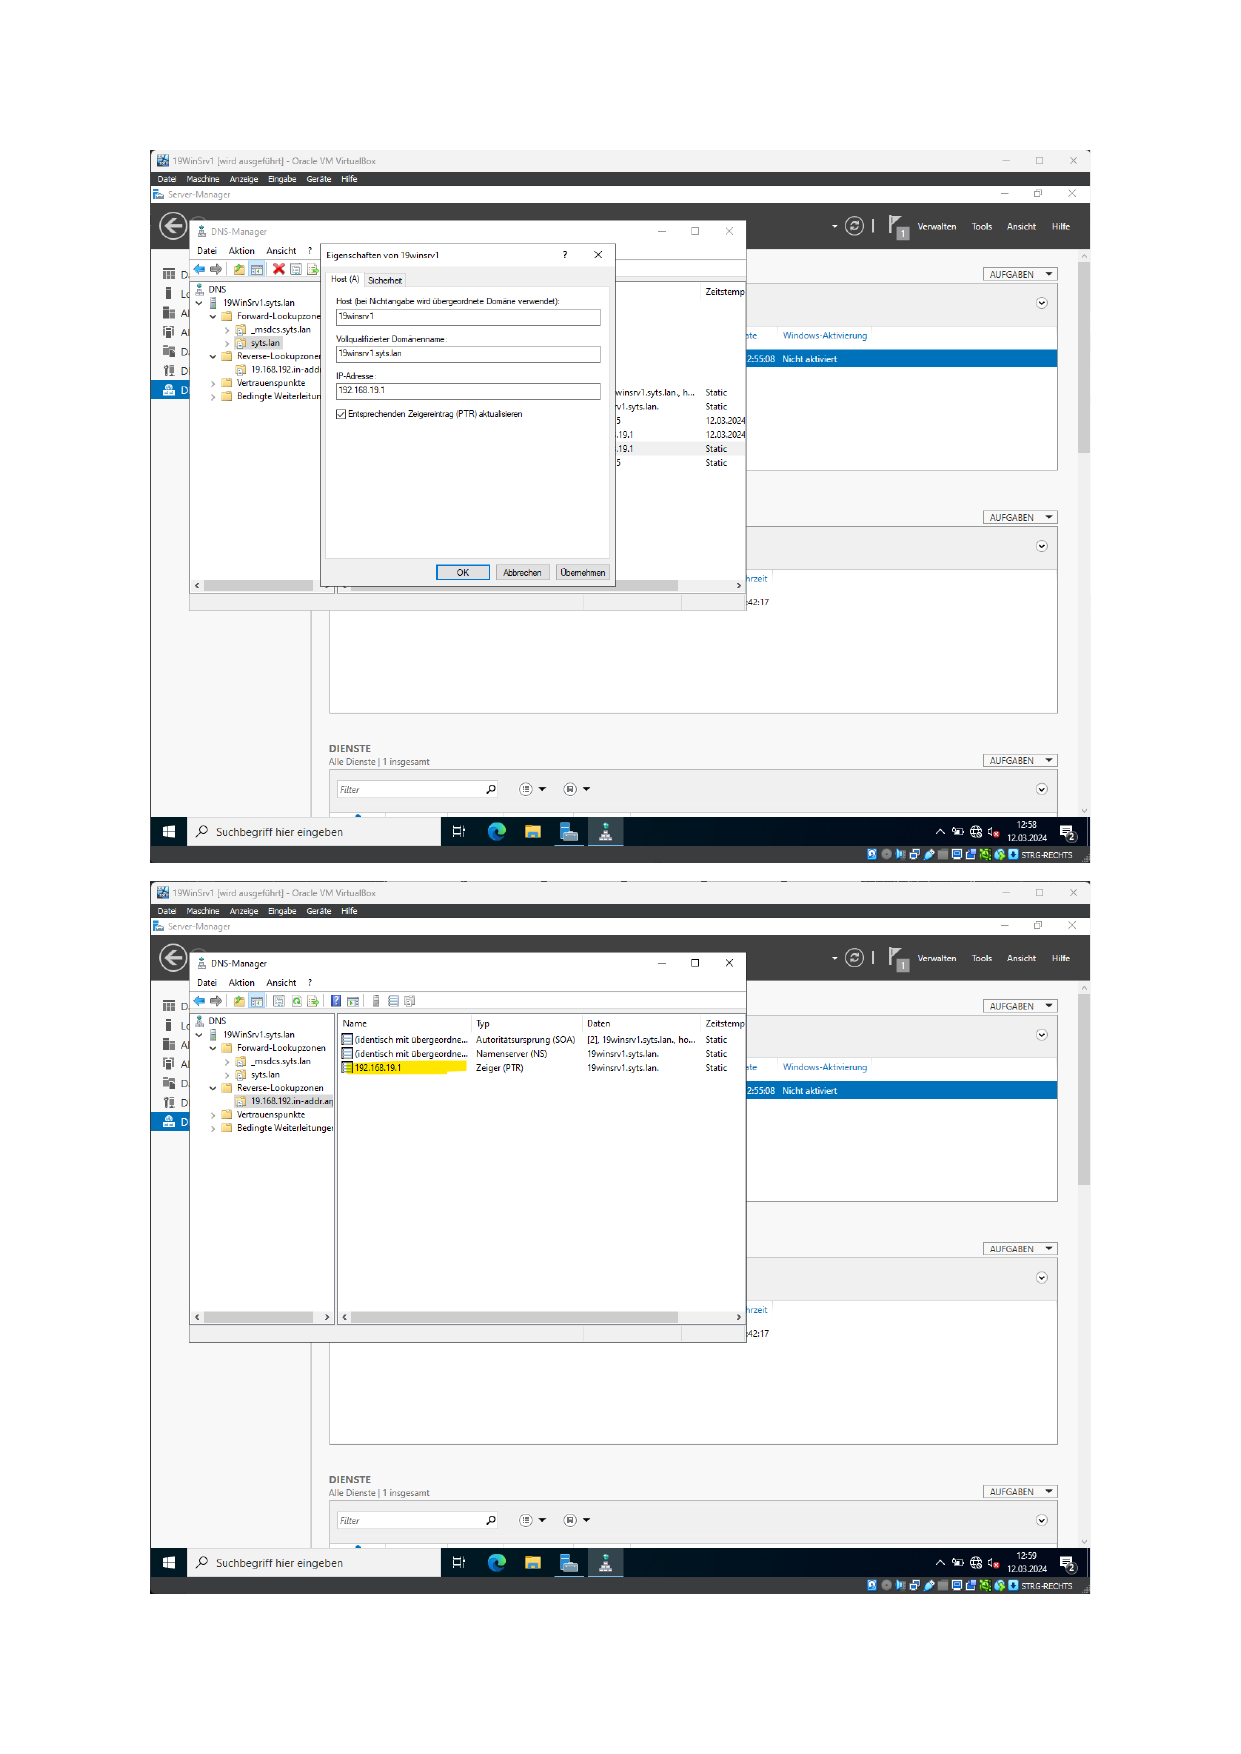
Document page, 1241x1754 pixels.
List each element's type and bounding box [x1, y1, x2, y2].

picture [150, 150, 1091, 863]
picture [150, 881, 1091, 1594]
